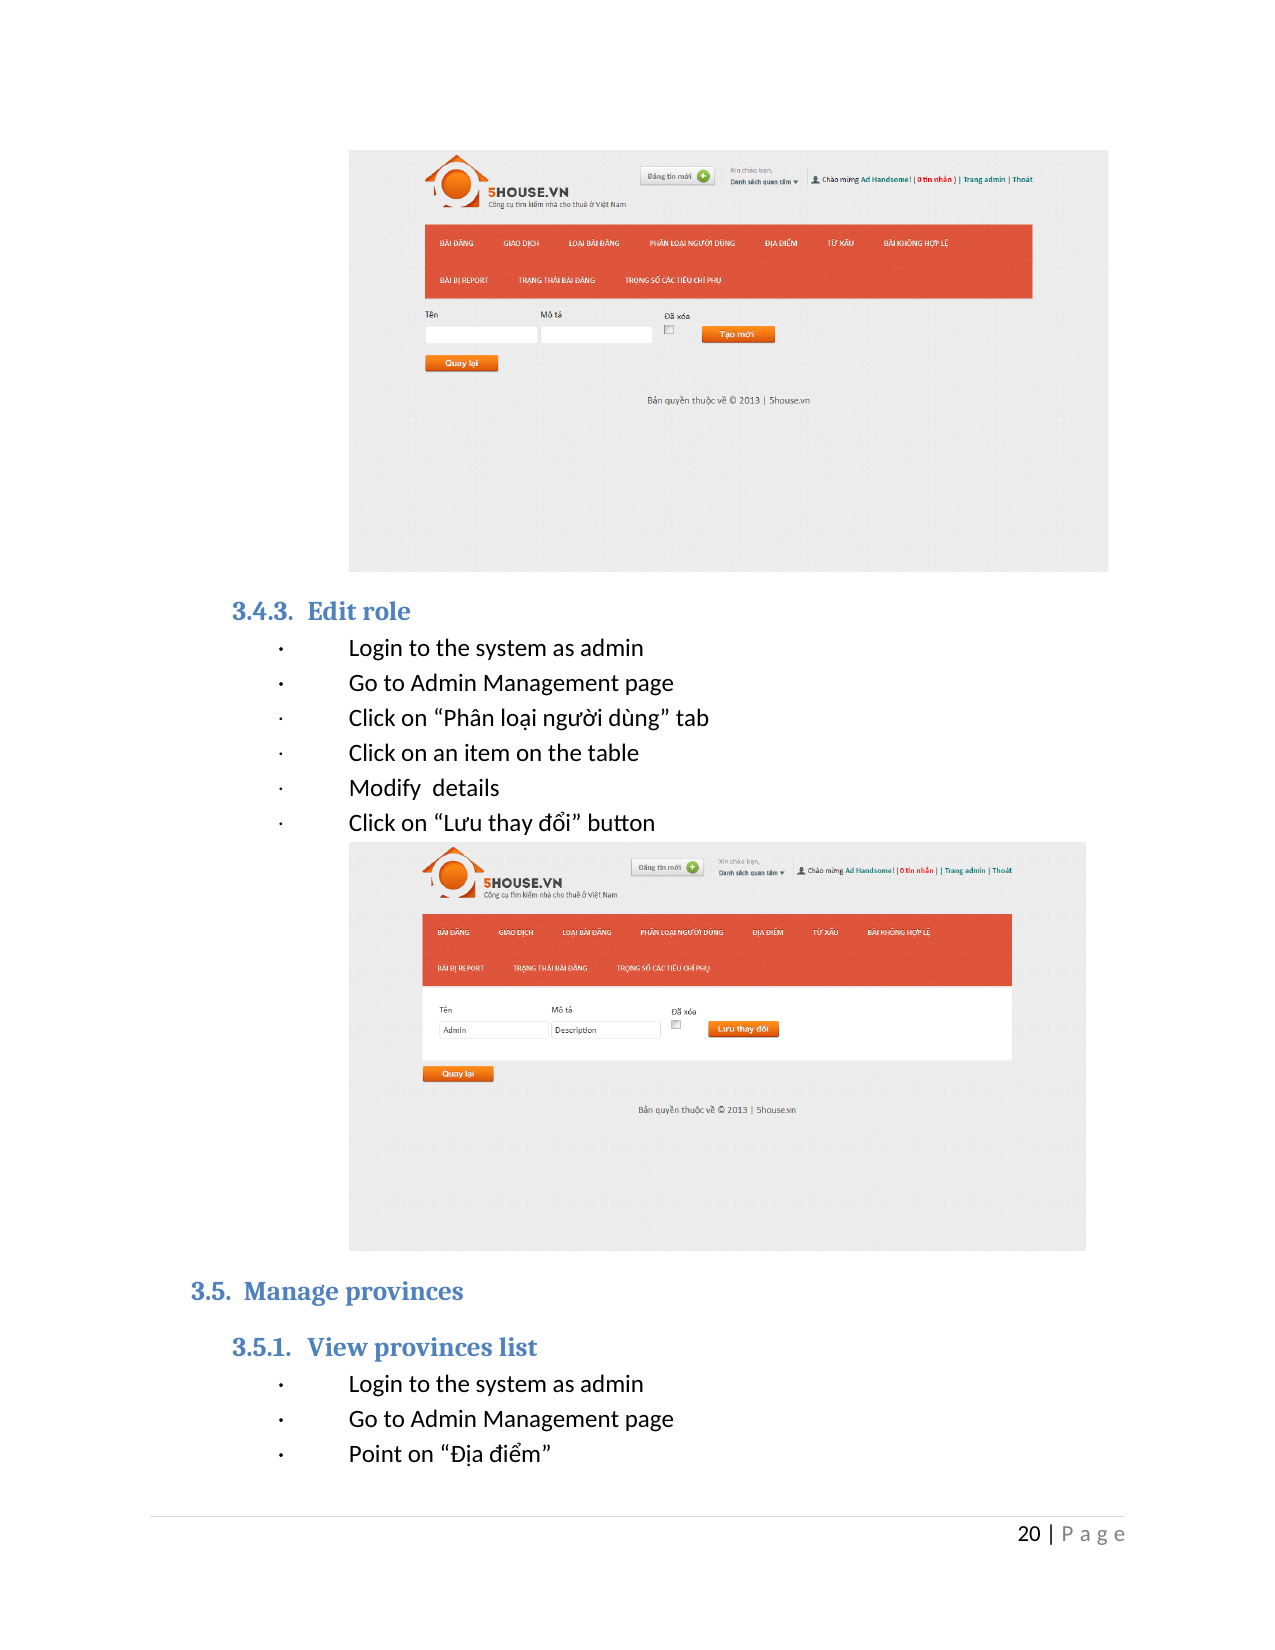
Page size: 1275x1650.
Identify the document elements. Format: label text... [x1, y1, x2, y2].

list Click on “Phân loại người dùng” tab [274, 702, 1125, 732]
list Go to Admin Management page [274, 667, 1125, 697]
subtitle Manage provinces [191, 1276, 1125, 1307]
picture [348, 150, 1109, 572]
list Go to Admin Management page [274, 1403, 1125, 1433]
subtitle View provinces list [232, 1332, 1125, 1363]
list Click on “Lưu thay đổi” button [274, 807, 1125, 837]
list Click on an item on the table [274, 737, 1125, 767]
list Login to the system as admin [274, 632, 1125, 662]
picture [348, 842, 1086, 1251]
subtitle Edit role [232, 596, 1125, 627]
list Point on “Địa điểm” [274, 1438, 1125, 1468]
list Modify details [274, 772, 1125, 802]
list Login to the system as admin [274, 1368, 1125, 1398]
